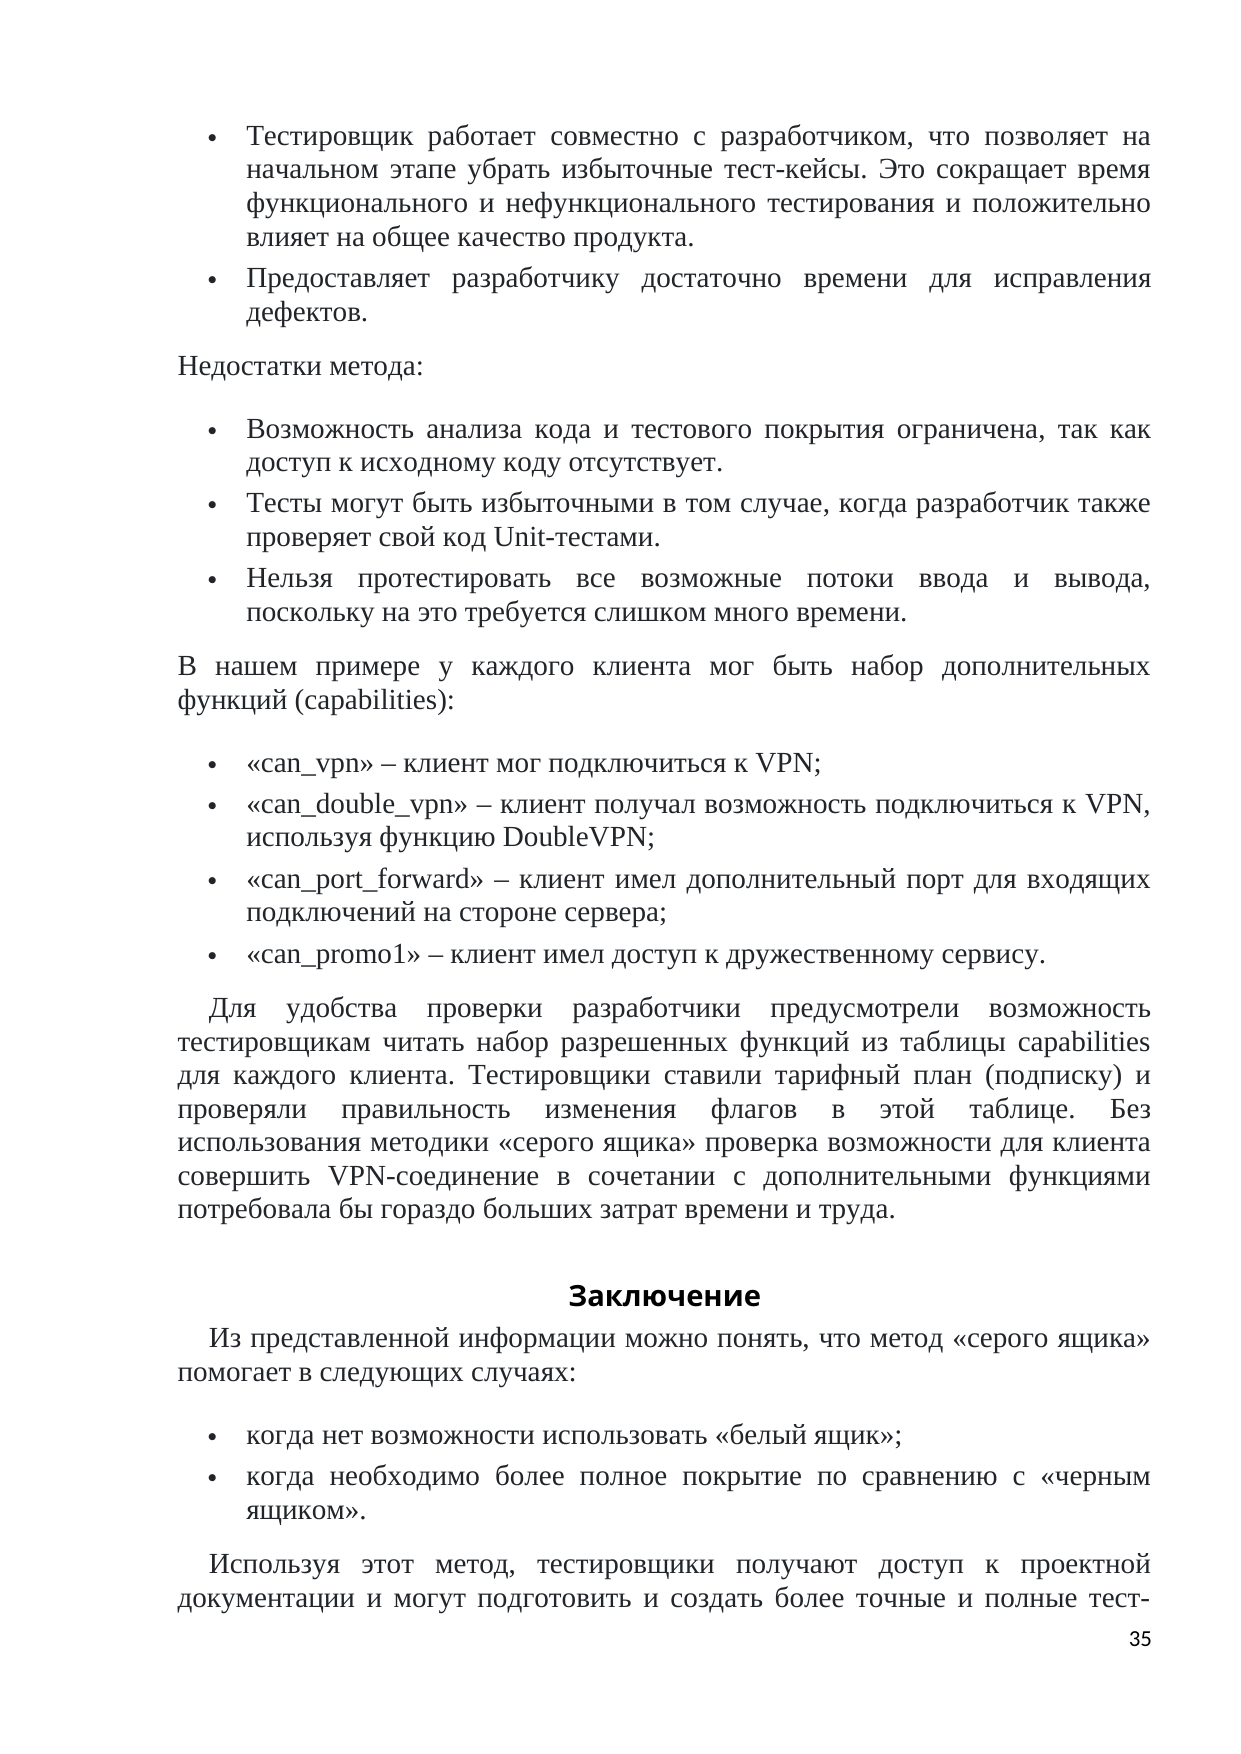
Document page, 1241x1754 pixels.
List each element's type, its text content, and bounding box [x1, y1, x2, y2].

text Для удобства проверки разработчики предусмотрели возможность тестировщикам читать набор разрешенных функций из таблицы capabilities для каждого клиента. Тестировщики ставили тарифный план (подписку) и проверяли правильность изменения флагов в этой таблице. Без использования методики «серого ящика» проверка возможности для клиента совершить VPN-соединение в сочетании с дополнительными функциями потребовала бы гораздо больших затрат времени и труда. [177, 990, 1152, 1225]
text В нашем примере у каждого клиента мог быть набор дополнительных функций (capabilities): [177, 648, 1152, 716]
list Тесты могут быть избыточными в том случае, когда разработчик также проверяет свой код Unit-тестами. [208, 486, 1152, 553]
text Из представленной информации можно понять, что метод «серого ящика» помогает в следующих случаях: [177, 1321, 1152, 1388]
list «can_double_vpn» – клиент получал возможность подключиться к VPN, используя функцию DoubleVPN; [208, 786, 1152, 853]
list Предоставляет разработчику достаточно времени для исправления дефектов. [208, 260, 1152, 327]
subtitle Заключение [177, 1275, 1152, 1315]
text Недостатки метода: [177, 348, 1152, 382]
list Возможность анализа кода и тестового покрытия ограничена, так как доступ к исходному коду отсутствует. [208, 411, 1152, 478]
list Тестировщик работает совместно с разработчиком, что позволяет на начальном этапе убрать избыточные тест-кейсы. Это сокращает время функционального и нефункционального тестирования и положительно влияет на общее качество продукта. [208, 118, 1152, 252]
list «can_port_forward» – клиент имел дополнительный порт для входящих подключений на стороне сервера; [208, 861, 1152, 928]
list когда необходимо более полное покрытие по сравнению с «черным ящиком». [208, 1458, 1152, 1525]
list «can_promo1» – клиент имел доступ к дружественному сервису. [208, 936, 1152, 969]
list когда нет возможности использовать «белый ящик»; [208, 1417, 1152, 1450]
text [177, 1546, 1152, 1613]
list Нельзя протестировать все возможные потоки ввода и вывода, поскольку на это требуется слишком много времени. [208, 561, 1152, 628]
list «can_vpn» – клиент мог подключиться к VPN; [208, 745, 1152, 778]
